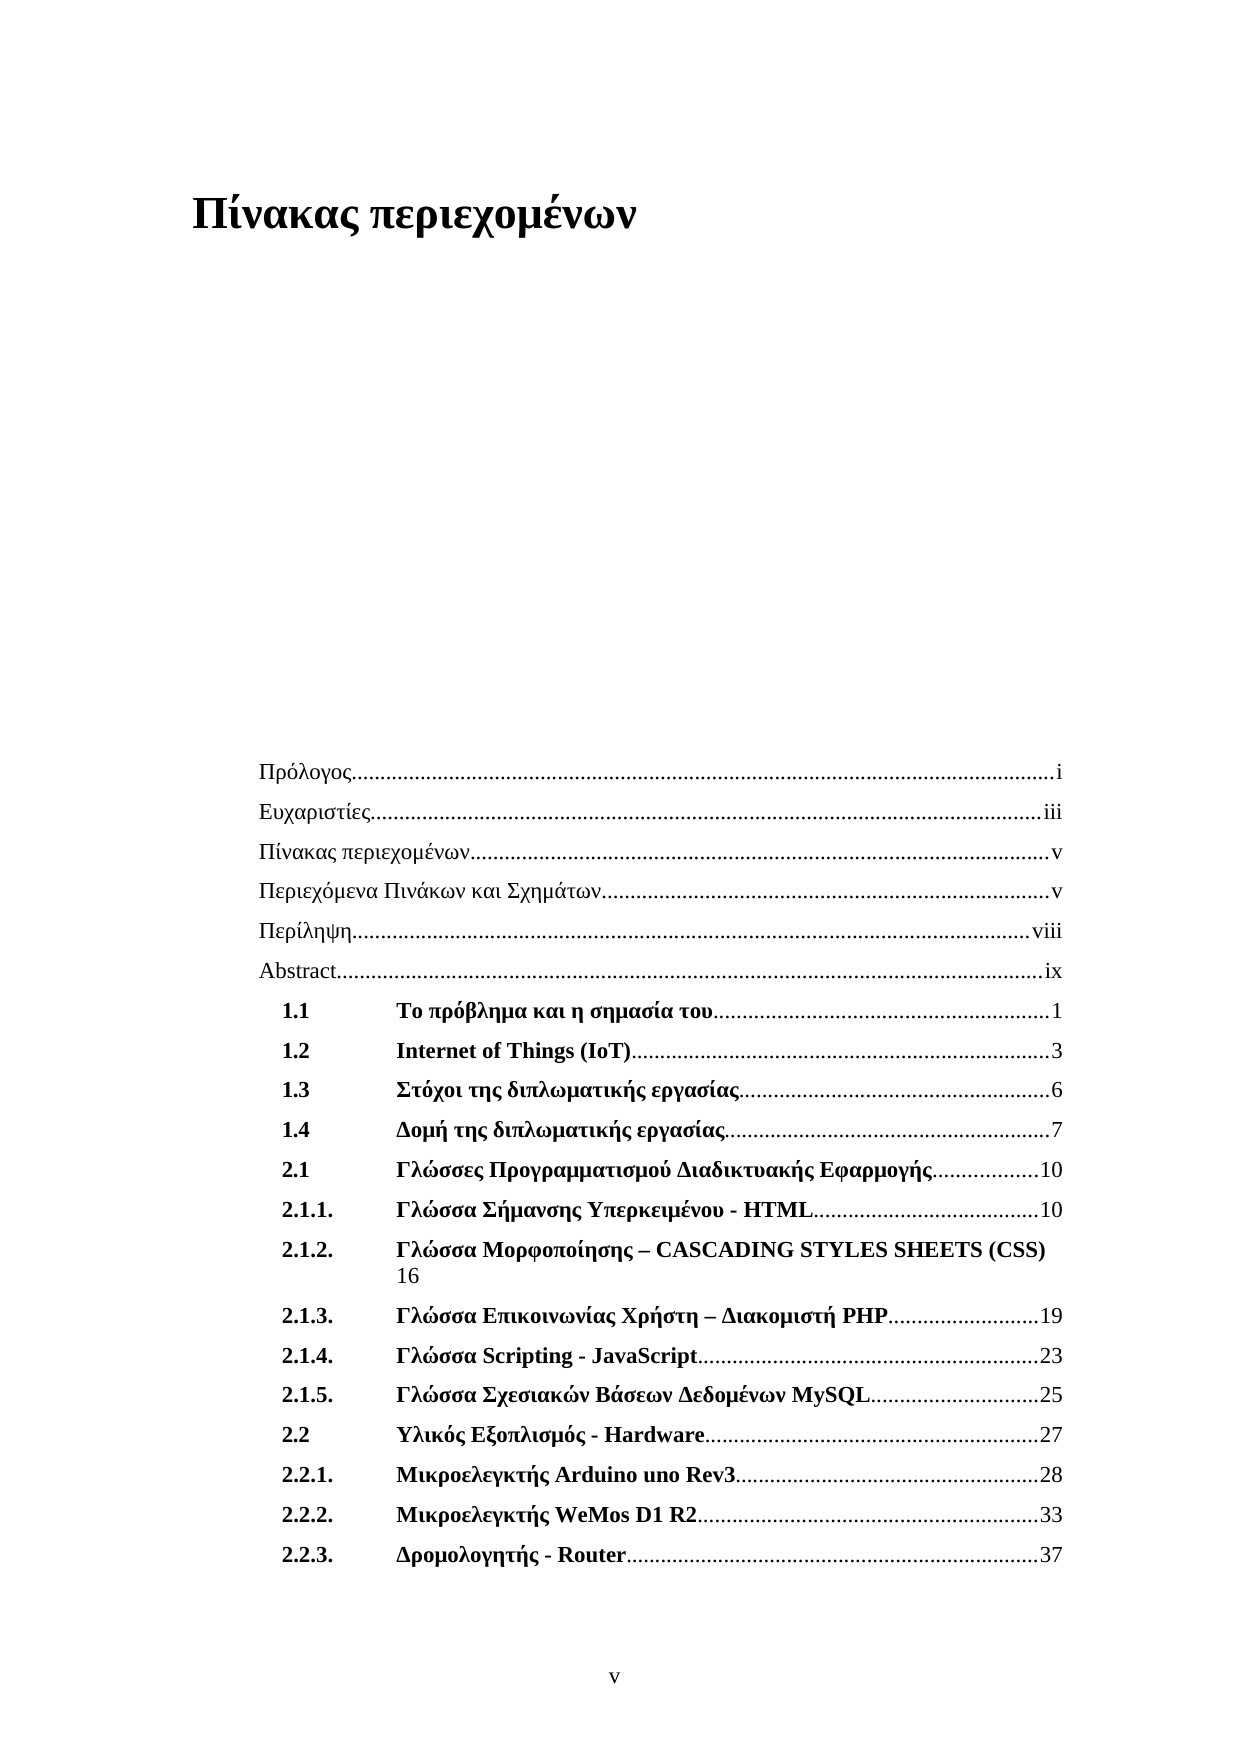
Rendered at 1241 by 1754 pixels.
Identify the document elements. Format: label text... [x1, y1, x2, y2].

subtitle Πίνακας περιεχομένων [177, 186, 947, 238]
